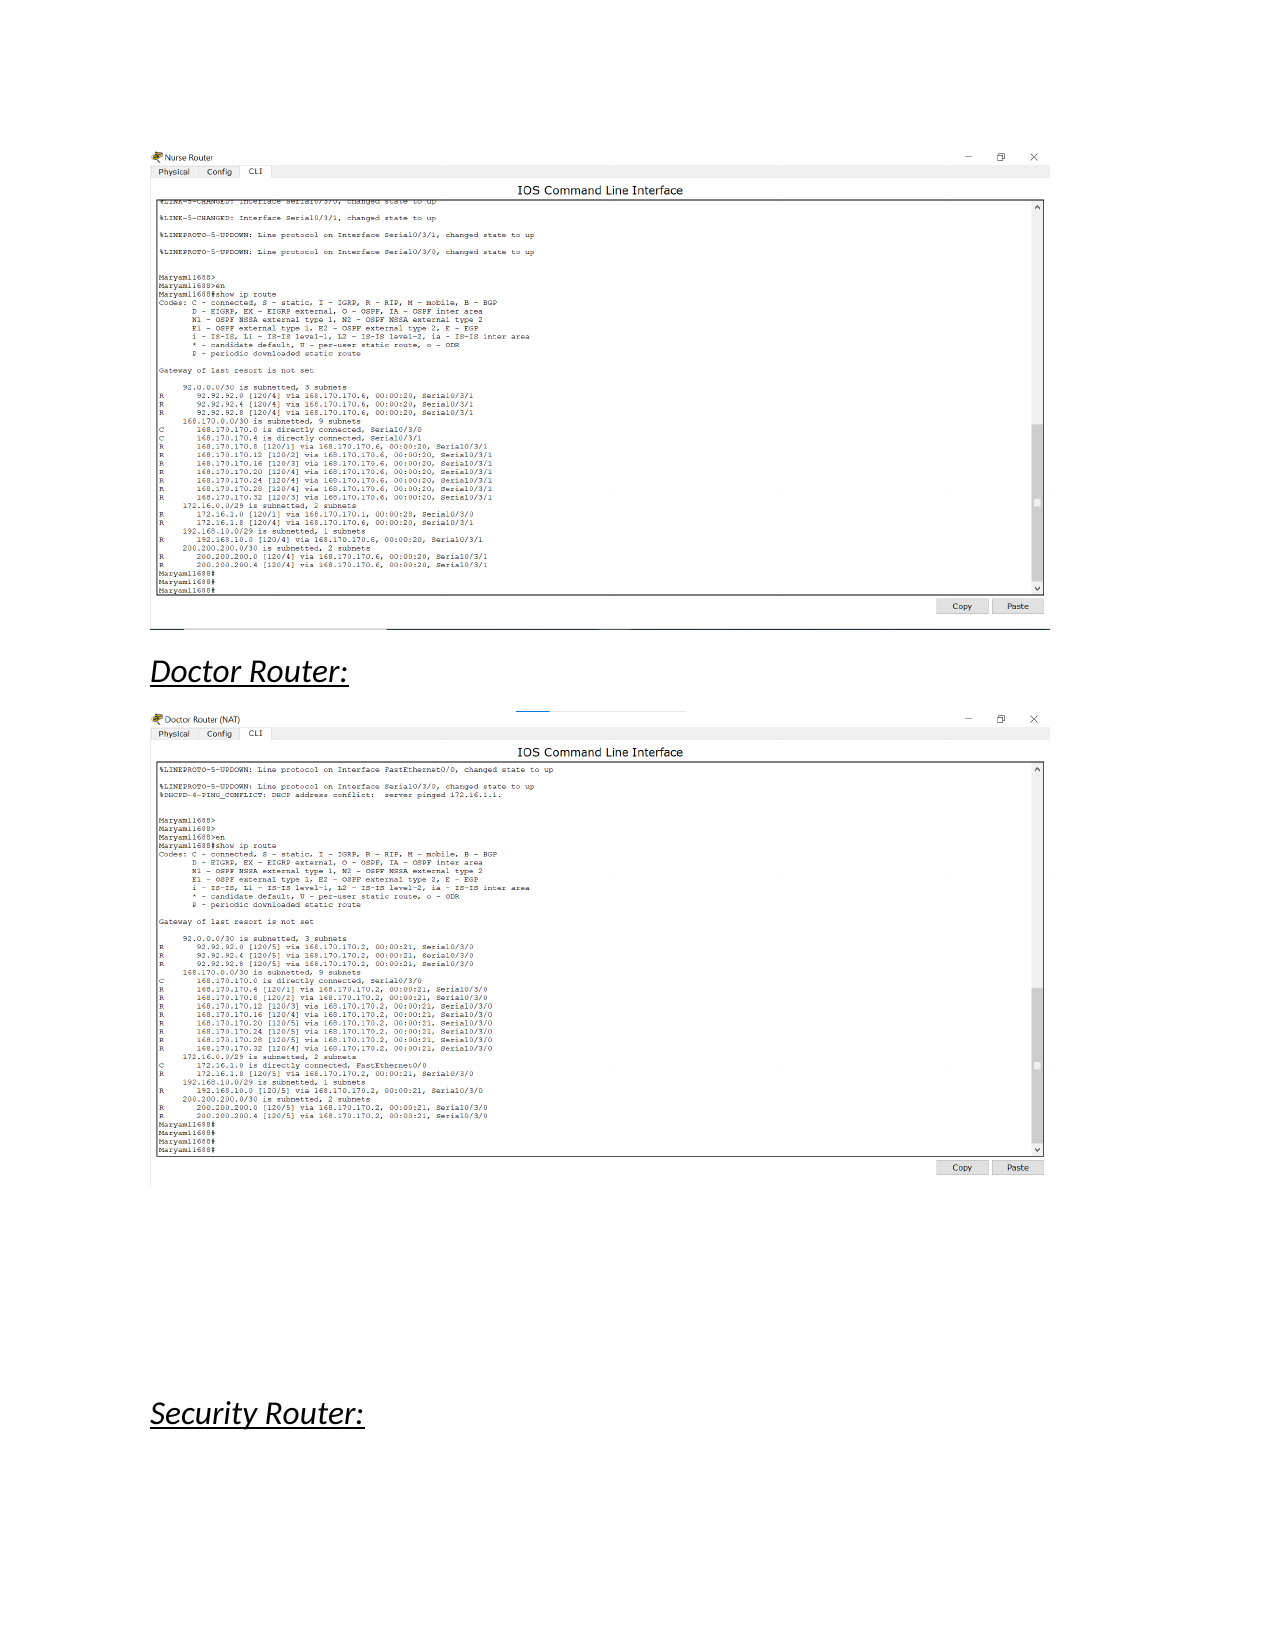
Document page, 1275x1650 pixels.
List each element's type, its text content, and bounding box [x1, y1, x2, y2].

picture [150, 711, 1050, 1187]
text Security Router: [150, 1392, 1125, 1433]
text Doctor Router: [150, 650, 1125, 691]
picture [150, 150, 1050, 630]
